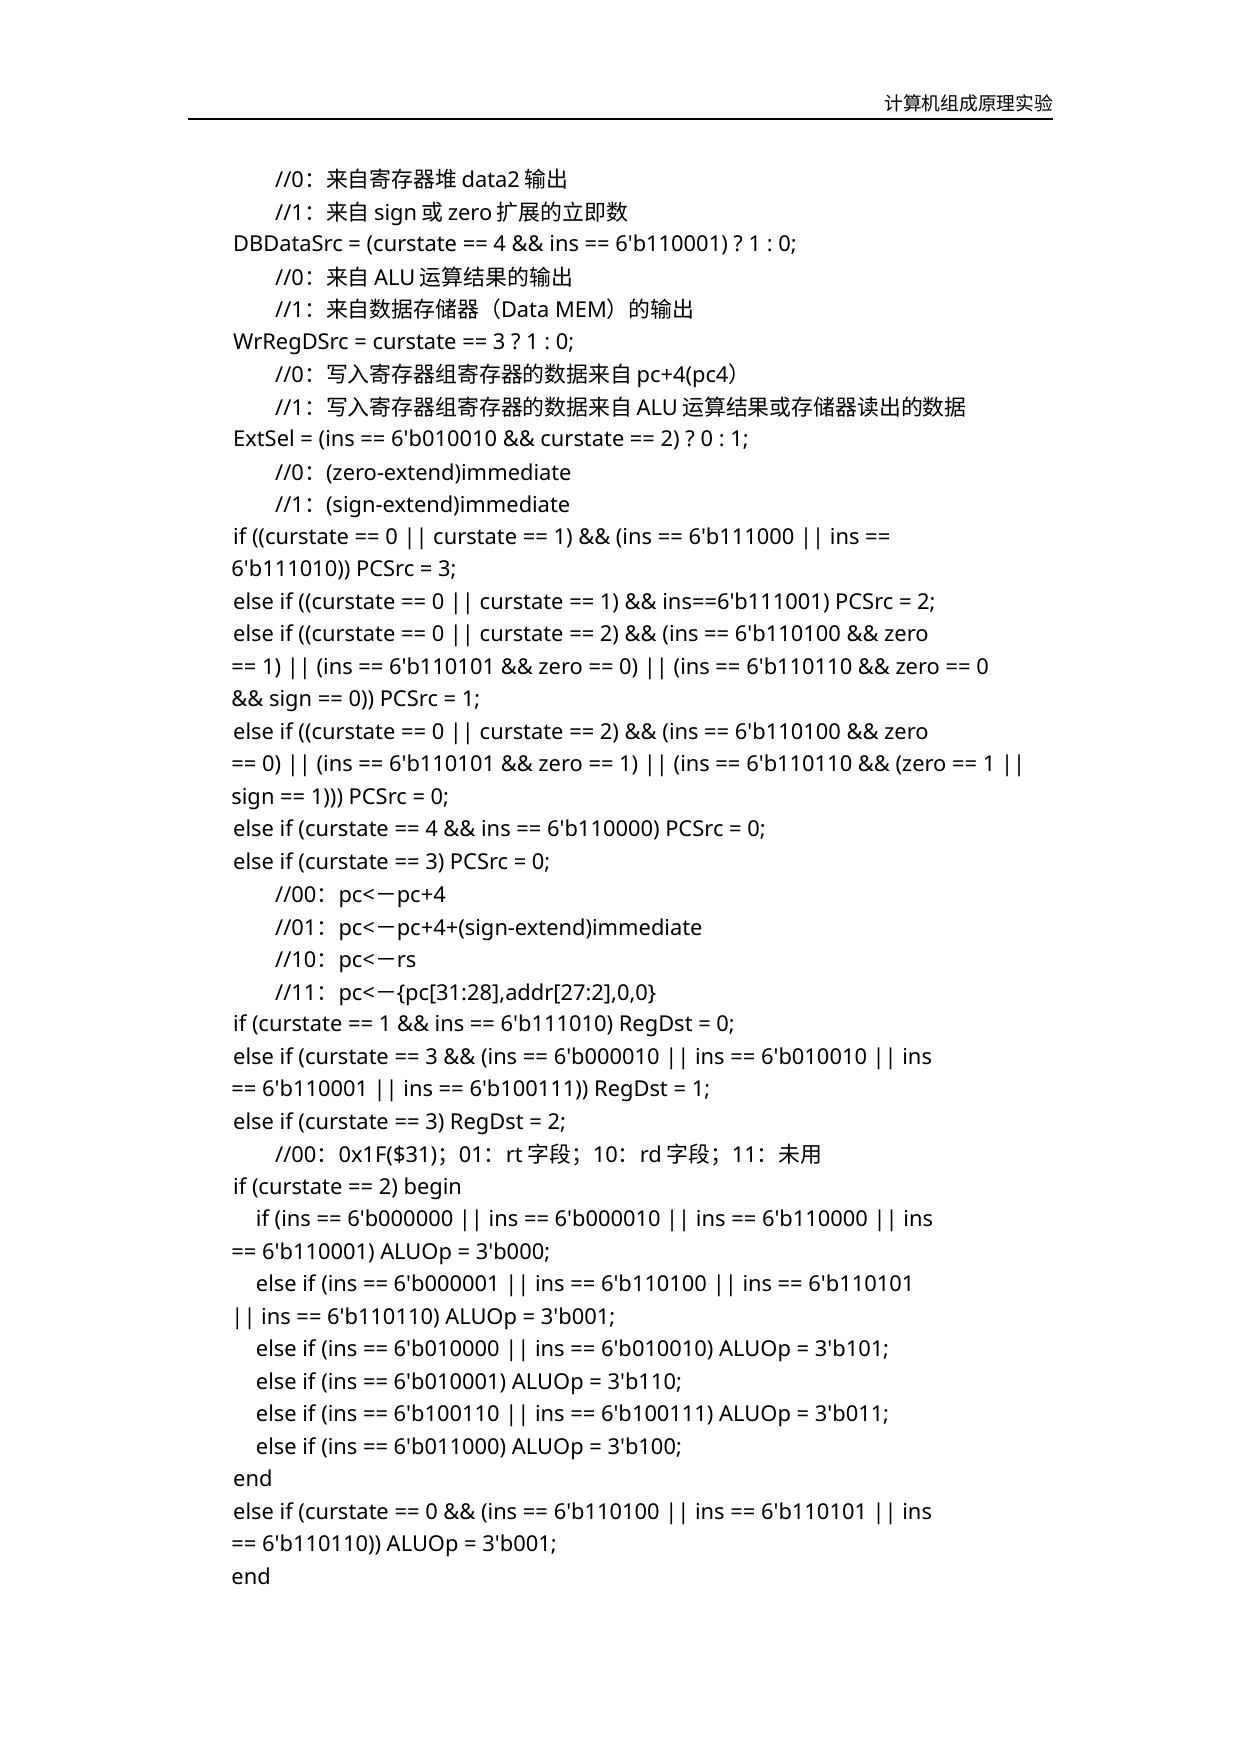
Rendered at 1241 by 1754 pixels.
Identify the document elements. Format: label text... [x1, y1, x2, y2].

text else if (curstate == 4 && ins == 6'b110000) PCSrc = 0; [187, 812, 1053, 844]
text || ins == 6'b110110) ALUOp = 3'b001; [187, 1299, 1053, 1332]
text else if (curstate == 3) PCSrc = 0; [187, 844, 1053, 877]
text //1：来自sign或zero扩展的立即数 [231, 194, 1053, 227]
text else if ((curstate == 0 || curstate == 1) && ins==6'b111001) PCSrc = 2; [187, 584, 1053, 617]
text end [187, 1462, 1053, 1494]
text //1：(sign-extend)immediate [187, 487, 1053, 519]
text DBDataSrc = (curstate == 4 && ins == 6'b110001) ? 1 : 0; [187, 227, 1053, 259]
text == 6'b110110)) ALUOp = 3'b001; [187, 1527, 1053, 1559]
text else if (curstate == 0 && (ins == 6'b110100 || ins == 6'b110101 || ins [187, 1494, 1053, 1527]
text else if ((curstate == 0 || curstate == 2) && (ins == 6'b110100 && zero [187, 617, 1053, 649]
text else if (curstate == 3) RegDst = 2; [187, 1104, 1053, 1137]
text //1：来自数据存储器（Data MEM）的输出 [187, 292, 1053, 324]
text else if (ins == 6'b010000 || ins == 6'b010010) ALUOp = 3'b101; [187, 1332, 1053, 1364]
text else if (curstate == 3 && (ins == 6'b000010 || ins == 6'b010010 || ins [187, 1039, 1053, 1072]
text //01：pc<－pc+4+(sign-extend)immediate [187, 909, 1053, 942]
text == 0) || (ins == 6'b110101 && zero == 1) || (ins == 6'b110110 && (zero == 1 || sign == 1))) PCSrc = 0; [231, 747, 1053, 812]
list //11：pc<－{pc[31:28],addr[27:2],0,0} [275, 974, 1053, 1007]
text //0：(zero-extend)immediate [187, 454, 1053, 487]
text else if ((curstate == 0 || curstate == 2) && (ins == 6'b110100 && zero [187, 714, 1053, 747]
text && sign == 0)) PCSrc = 1; [187, 682, 1053, 714]
text else if (ins == 6'b010001) ALUOp = 3'b110; [187, 1364, 1053, 1397]
text //1：写入寄存器组寄存器的数据来自ALU运算结果或存储器读出的数据 [187, 389, 1053, 422]
text if ((curstate == 0 || curstate == 1) && (ins == 6'b111000 || ins == [187, 519, 1053, 552]
text //10：pc<－rs [187, 942, 1053, 974]
text == 1) || (ins == 6'b110101 && zero == 0) || (ins == 6'b110110 && zero == 0 [187, 649, 1053, 682]
text ExtSel = (ins == 6'b010010 && curstate == 2) ? 0 : 1; [187, 422, 1053, 454]
text else if (ins == 6'b011000) ALUOp = 3'b100; [187, 1429, 1053, 1462]
text == 6'b110001 || ins == 6'b100111)) RegDst = 1; [187, 1072, 1053, 1104]
text WrRegDSrc = curstate == 3 ? 1 : 0; [187, 324, 1053, 357]
text end [187, 1559, 1053, 1592]
text if (curstate == 2) begin [187, 1169, 1053, 1202]
text else if (ins == 6'b000001 || ins == 6'b110100 || ins == 6'b110101 [187, 1267, 1053, 1299]
text //0：来自ALU运算结果的输出 [187, 259, 1053, 292]
text else if (ins == 6'b100110 || ins == 6'b100111) ALUOp = 3'b011; [187, 1397, 1053, 1429]
text //0：来自寄存器堆data2输出 [231, 162, 1053, 194]
text if (curstate == 1 && ins == 6'b111010) RegDst = 0; [187, 1007, 1053, 1039]
text //0：写入寄存器组寄存器的数据来自pc+4(pc4） [187, 357, 1053, 389]
text 6'b111010)) PCSrc = 3; [187, 552, 1053, 584]
text //00：0x1F($31)；01：rt字段；10：rd字段；11：未用 [187, 1137, 1053, 1169]
text //00：pc<－pc+4 [187, 877, 1053, 909]
text if (ins == 6'b000000 || ins == 6'b000010 || ins == 6'b110000 || ins [187, 1202, 1053, 1234]
text == 6'b110001) ALUOp = 3'b000; [187, 1234, 1053, 1267]
